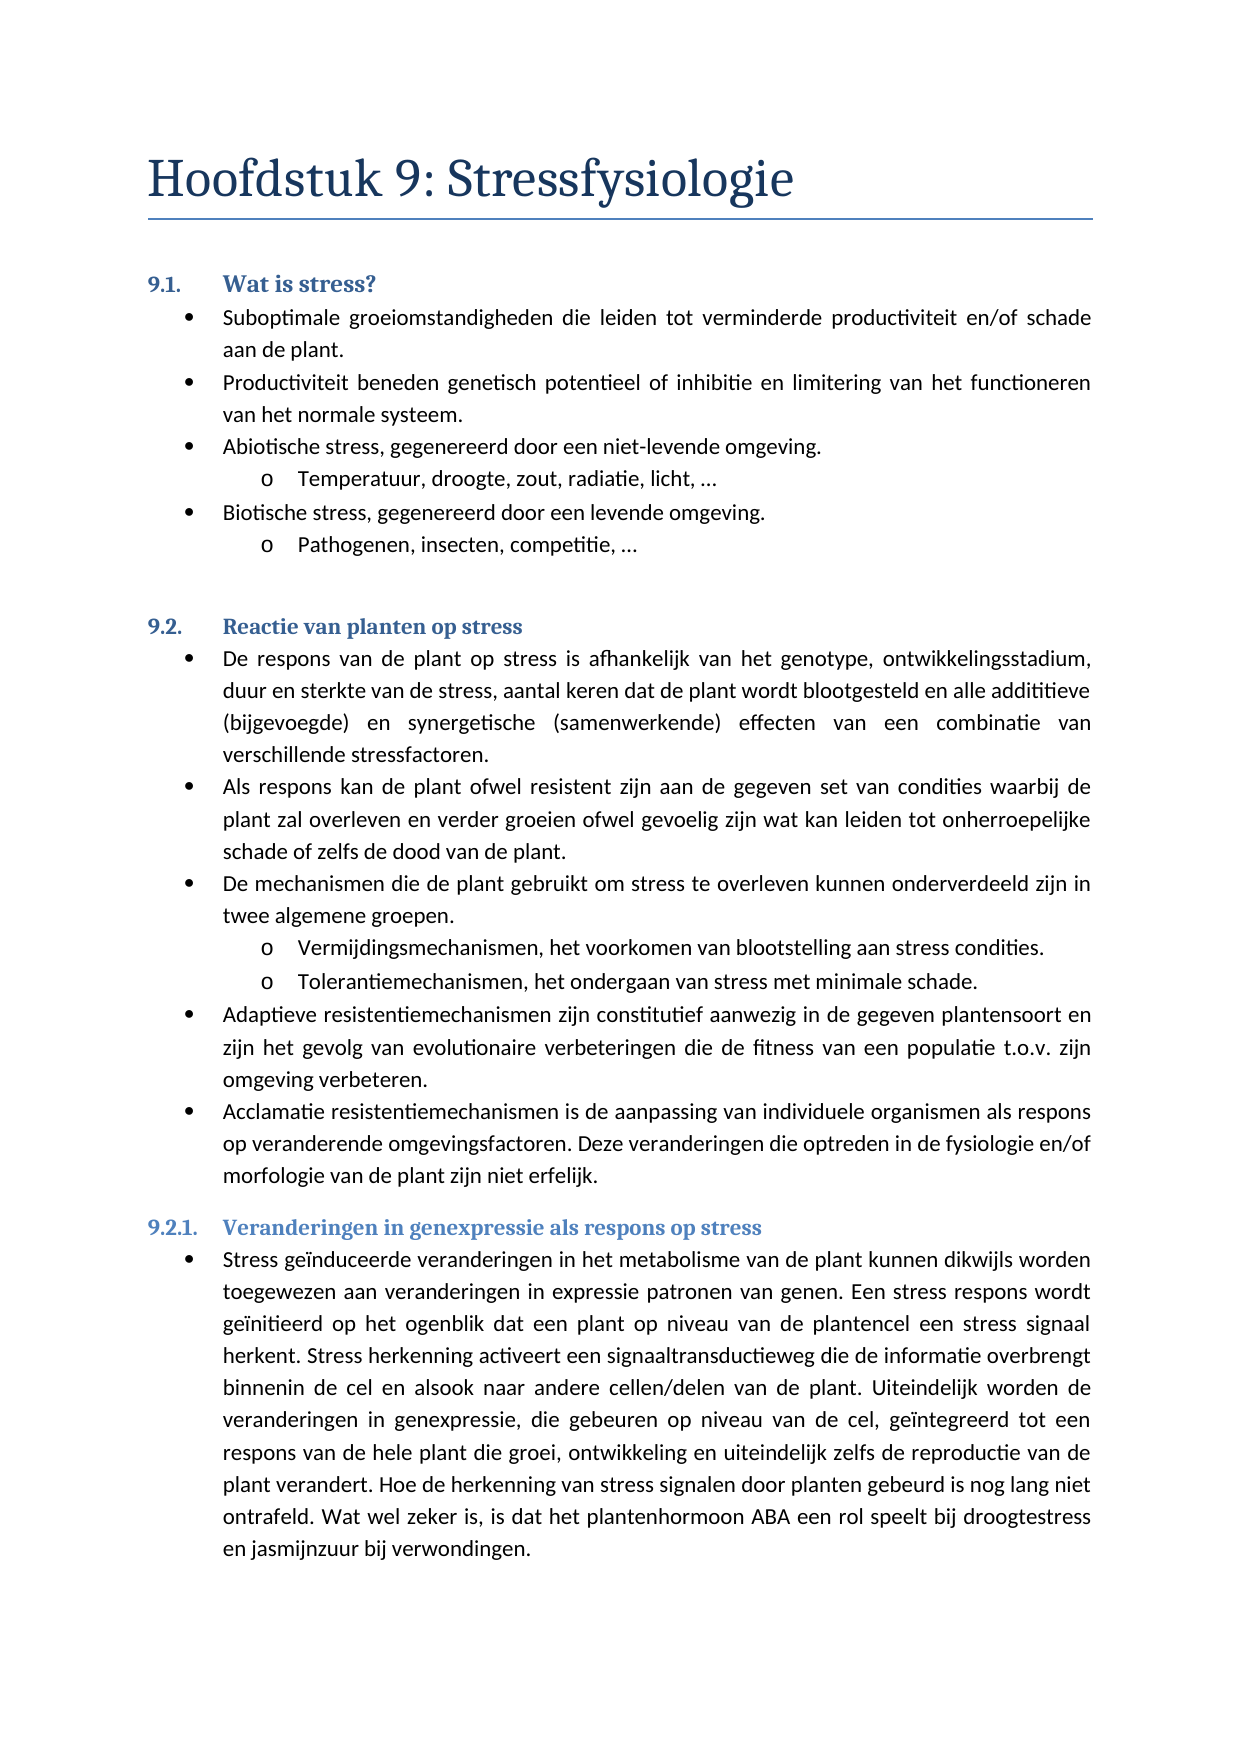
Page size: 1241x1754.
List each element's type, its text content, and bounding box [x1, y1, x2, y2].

list De respons van de plant op stress is afhankelijk van het genotype, ontwikkelingsstadium, duur en sterkte van de stress, aantal keren dat de plant wordt blootgesteld en alle addititieve (bijgevoegde) en synergetische (samenwerkende) effecten van een combinatie van verschillende stressfactoren. [185, 644, 1093, 768]
list Stress geïnduceerde veranderingen in het metabolisme van de plant kunnen dikwijls worden toegewezen aan veranderingen in expressie patronen van genen. Een stress respons wordt geïnitieerd op het ogenblik dat een plant op niveau van de plantencel een stress signaal herkent. Stress herkenning activeert een signaaltransductieweg die de informatie overbrengt binnenin de cel en alsook naar andere cellen/delen van de plant. Uiteindelijk worden de veranderingen in genexpressie, die gebeuren op niveau van de cel, geïntegreerd tot een respons van de hele plant die groei, ontwikkeling en uiteindelijk zelfs de reproductie van de plant verandert. Hoe de herkenning van stress signalen door planten gebeurd is nog lang niet ontrafeld. Wat wel zeker is, is dat het plantenhormoon ABA een rol speelt bij droogtestress en jasmijnzuur bij verwondingen. [185, 1245, 1093, 1562]
list Abiotische stress, gegenereerd door een niet-levende omgeving. [185, 432, 1093, 460]
subtitle Wat is stress? [148, 270, 1093, 299]
subtitle Veranderingen in genexpressie als respons op stress [148, 1214, 1093, 1241]
list Suboptimale groeiomstandigheden die leiden tot verminderde productiviteit en/of schade aan de plant. [185, 303, 1093, 363]
list Adaptieve resistentiemechanismen zijn constitutief aanwezig in de gegeven plantensoort en zijn het gevolg van evolutionaire verbeteringen die de fitness van een populatie t.o.v. zijn omgeving verbeteren. [185, 1001, 1093, 1093]
list Vermijdingsmechanismen, het voorkomen van blootstelling aan stress condities. [260, 933, 1093, 963]
list De mechanismen die de plant gebruikt om stress te overleven kunnen onderverdeeld zijn in twee algemene groepen. [185, 869, 1093, 929]
list Temperatuur, droogte, zout, radiatie, licht, … [260, 464, 1093, 493]
list Biotische stress, gegenereerd door een levende omgeving. [185, 498, 1093, 526]
list Pathogenen, insecten, competitie, … [260, 530, 1093, 559]
subtitle Reactie van planten op stress [148, 613, 1093, 640]
list Acclamatie resistentiemechanismen is de aanpassing van individuele organismen als respons op veranderende omgevingsfactoren. Deze veranderingen die optreden in de fysiologie en/of morfologie van de plant zijn niet erfelijk. [185, 1097, 1093, 1189]
list Als respons kan de plant ofwel resistent zijn aan de gegeven set van condities waarbij de plant zal overleven en verder groeien ofwel gevoelig zijn wat kan leiden tot onherroepelijke schade of zelfs de dood van de plant. [185, 772, 1093, 865]
list Productiviteit beneden genetisch potentieel of inhibitie en limitering van het functioneren van het normale systeem. [185, 368, 1093, 428]
list Tolerantiemechanismen, het ondergaan van stress met minimale schade. [260, 967, 1093, 996]
title Hoofdstuk 9: Stressfysiologie [148, 148, 1093, 218]
